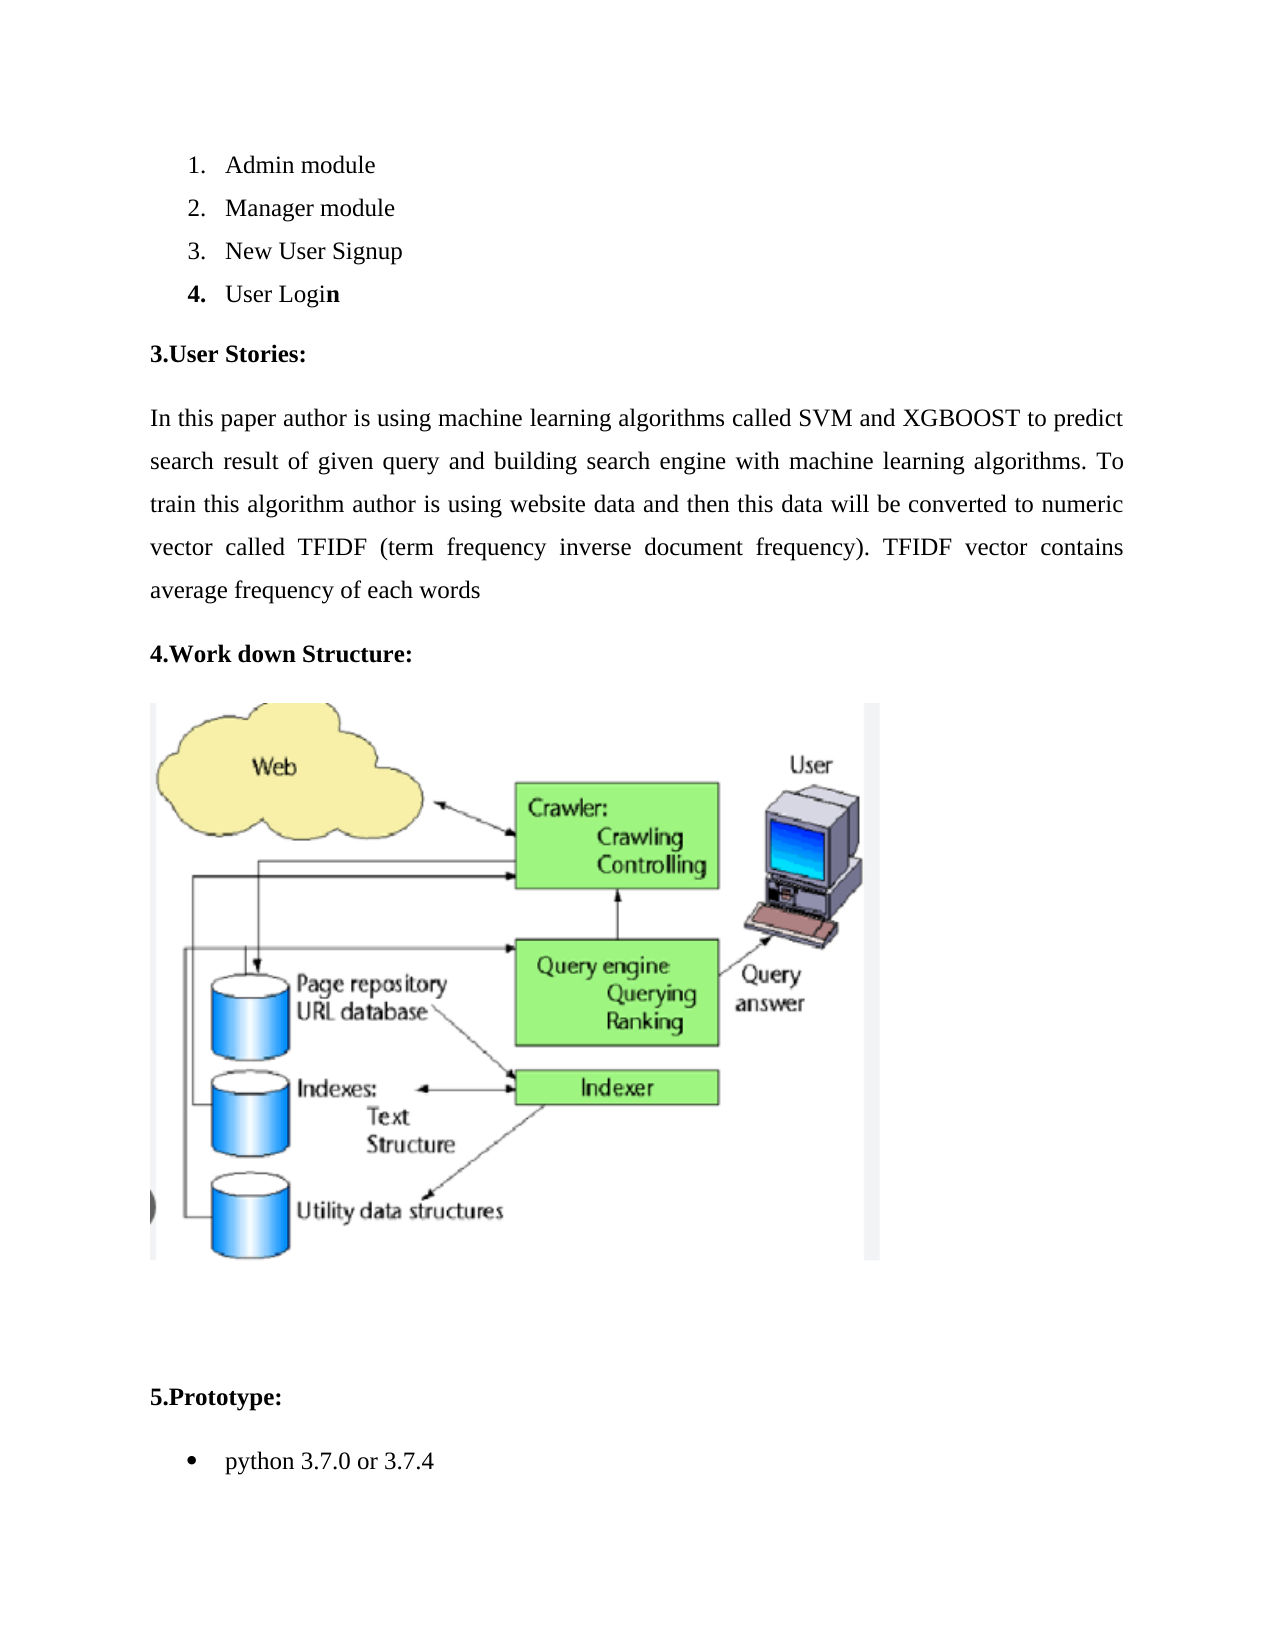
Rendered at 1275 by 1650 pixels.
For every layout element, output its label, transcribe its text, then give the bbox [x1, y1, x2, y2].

text 4.Work down Structure: [150, 639, 1125, 668]
list New User Signup [187, 236, 1125, 265]
text 5.Prototype: [150, 1382, 1125, 1411]
text In this paper author is using machine learning algorithms called SVM and XGBOOST to predict search result of given query and building search engine with machine learning algorithms. To train this algorithm author is using website data and then this data will be converted to numeric vector called TFIDF (term frequency inverse document frequency). TFIDF vector contains average frequency of each words [150, 403, 1125, 604]
list User Login [187, 279, 1125, 308]
list Admin module [187, 150, 1125, 179]
text 3.User Stories: [150, 339, 1125, 368]
list Manager module [187, 193, 1125, 222]
picture [150, 703, 880, 1284]
list python 3.7.0 or 3.7.4 [187, 1446, 1125, 1475]
